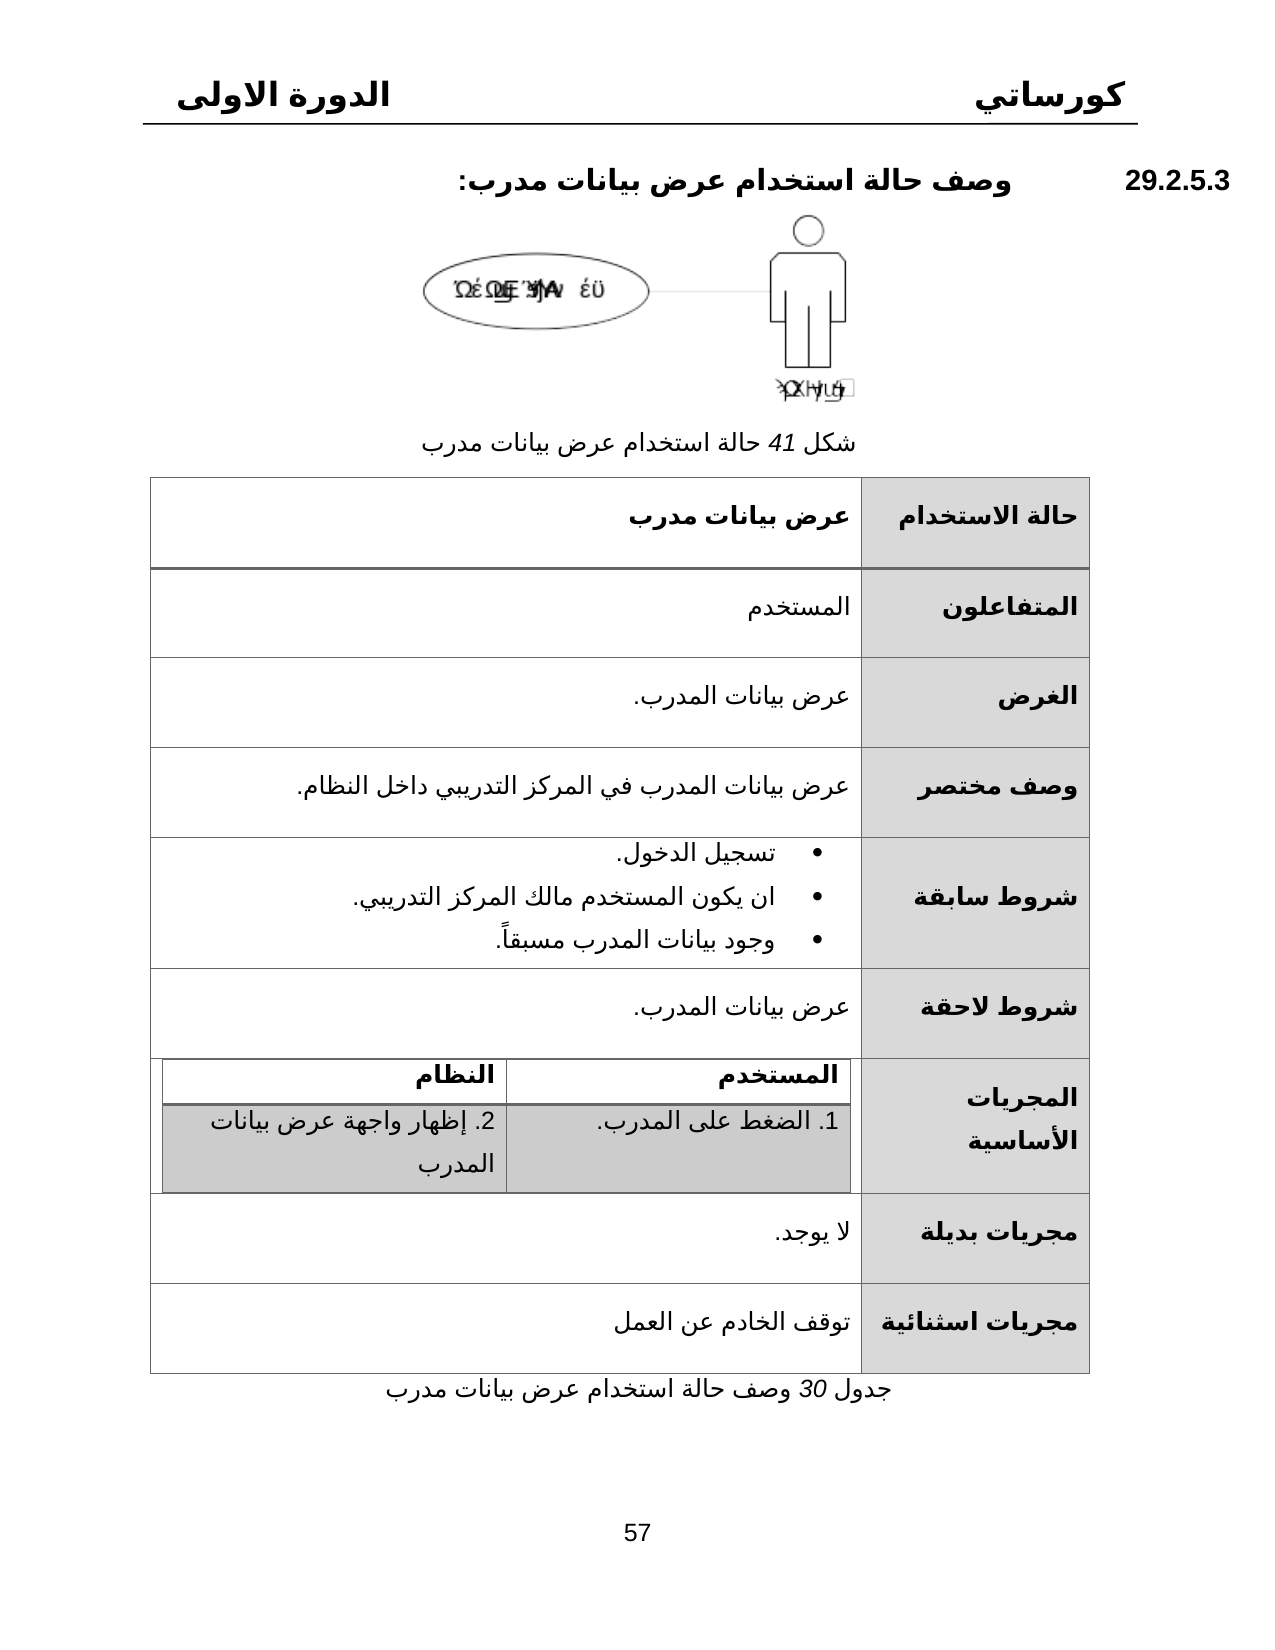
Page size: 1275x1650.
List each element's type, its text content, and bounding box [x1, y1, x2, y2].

text جدول 30 وصف حالة استخدام عرض بيانات مدرب [150, 1374, 1125, 1403]
table_cell عرض بيانات المدرب. [151, 658, 861, 747]
table_header عرض بيانات مدرب [151, 478, 861, 567]
table_cell عرض بيانات المدرب. [151, 969, 861, 1058]
table_cell توقف الخادم عن العمل [151, 1284, 861, 1373]
table_cell مجريات اسثنائية [862, 1284, 1089, 1373]
table_cell المستخدم [151, 570, 861, 657]
subtitle وصف حالة استخدام عرض بيانات مدرب: [150, 162, 1125, 196]
table_cell [163, 1060, 506, 1103]
table_cell مجريات بديلة [862, 1194, 1089, 1283]
table_cell المجريات الأساسية [862, 1059, 1089, 1193]
table_cell تسجيل الدخول. ان يكون المستخدم مالك المركز التدريبي. وجود بيانات المدرب مسبقاً. [151, 838, 861, 968]
table_cell [851, 1059, 861, 1193]
table_cell [507, 1060, 850, 1103]
table_cell الغرض [862, 658, 1089, 747]
table_cell شروط لاحقة [862, 969, 1089, 1058]
table_cell المتفاعلون [862, 570, 1089, 657]
table_cell عرض بيانات المدرب في المركز التدريبي داخل النظام. [151, 748, 861, 837]
table_cell وصف مختصر [862, 748, 1089, 837]
table_cell [151, 1059, 162, 1193]
table_cell شروط سابقة [862, 838, 1089, 968]
table_header حالة الاستخدام [862, 478, 1089, 567]
table_cell لا يوجد. [151, 1194, 861, 1283]
